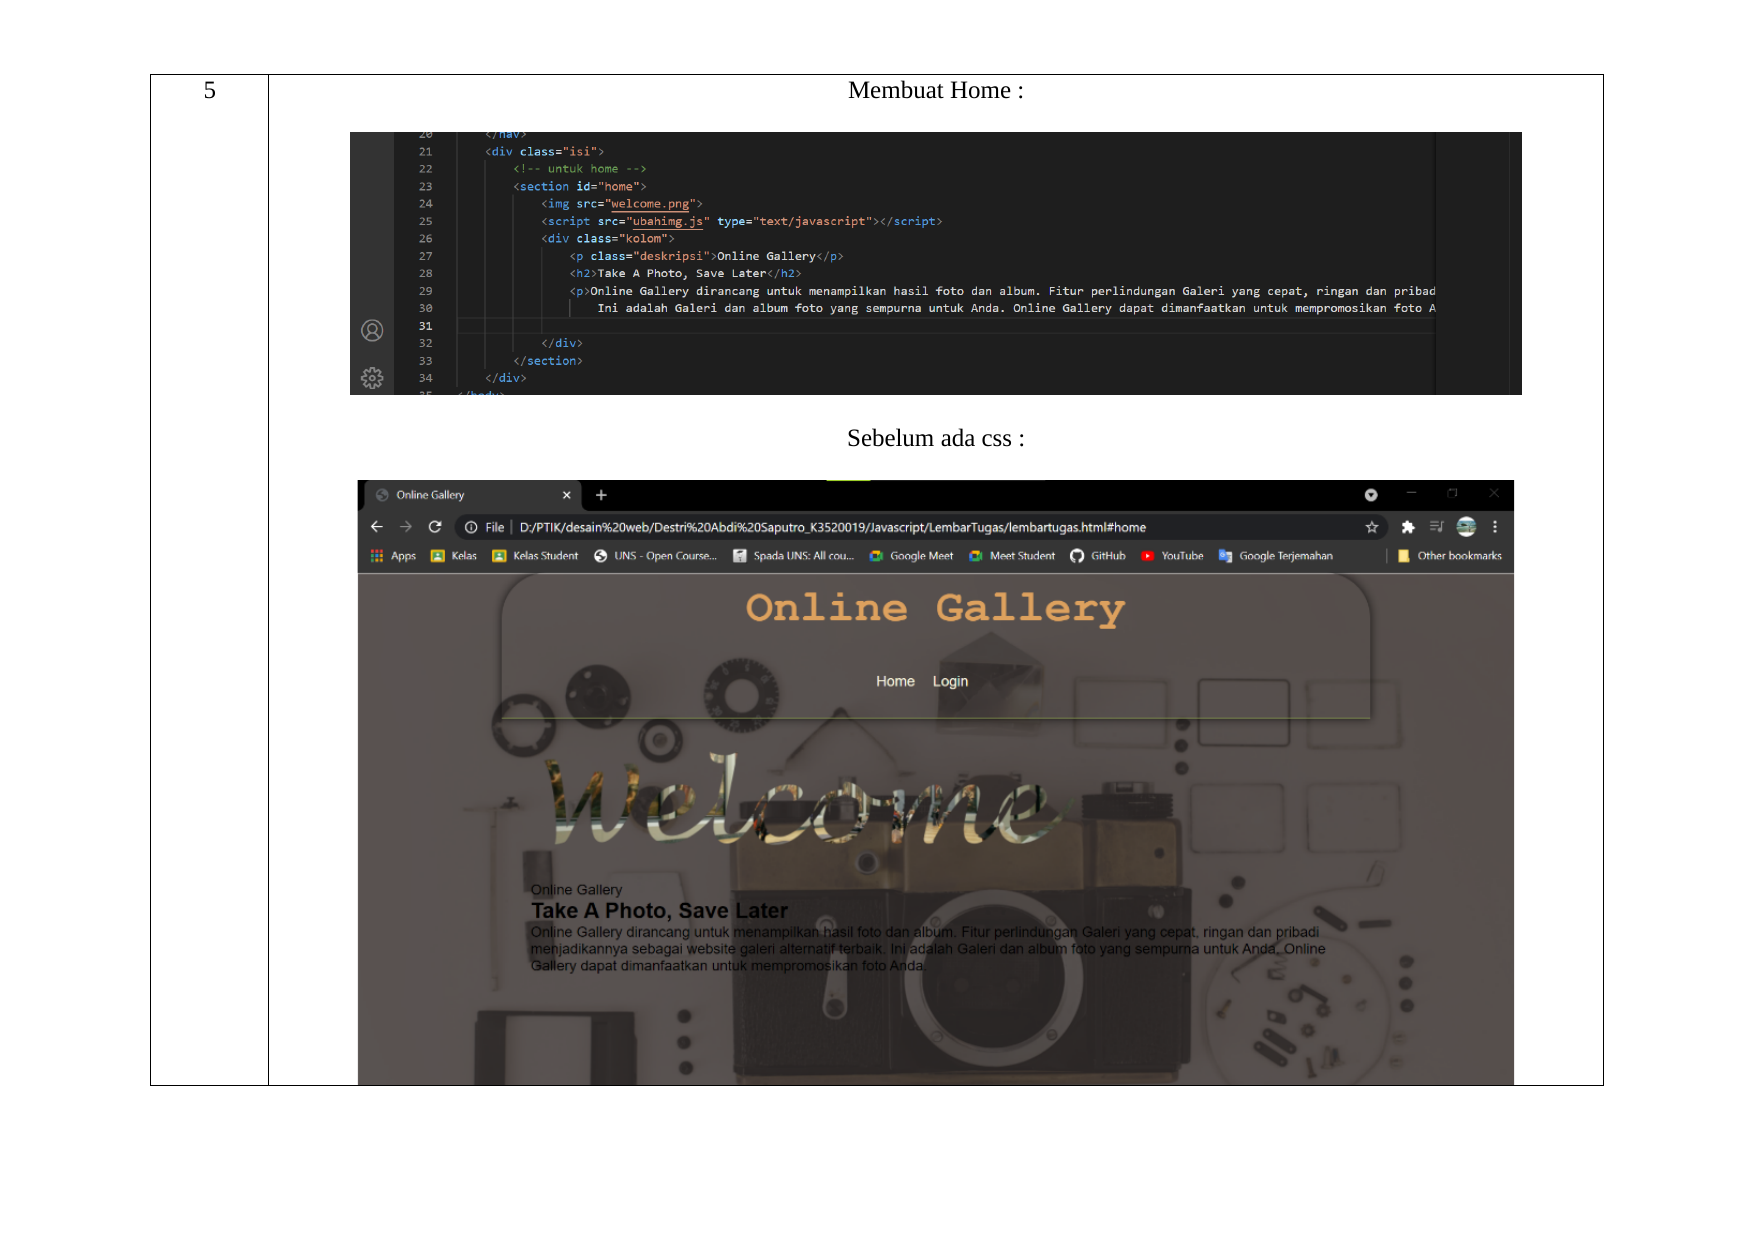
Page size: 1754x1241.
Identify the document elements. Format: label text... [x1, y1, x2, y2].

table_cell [269, 75, 1603, 1084]
table_cell 5 [151, 75, 268, 1084]
picture [357, 480, 1515, 1085]
picture [350, 132, 1522, 395]
